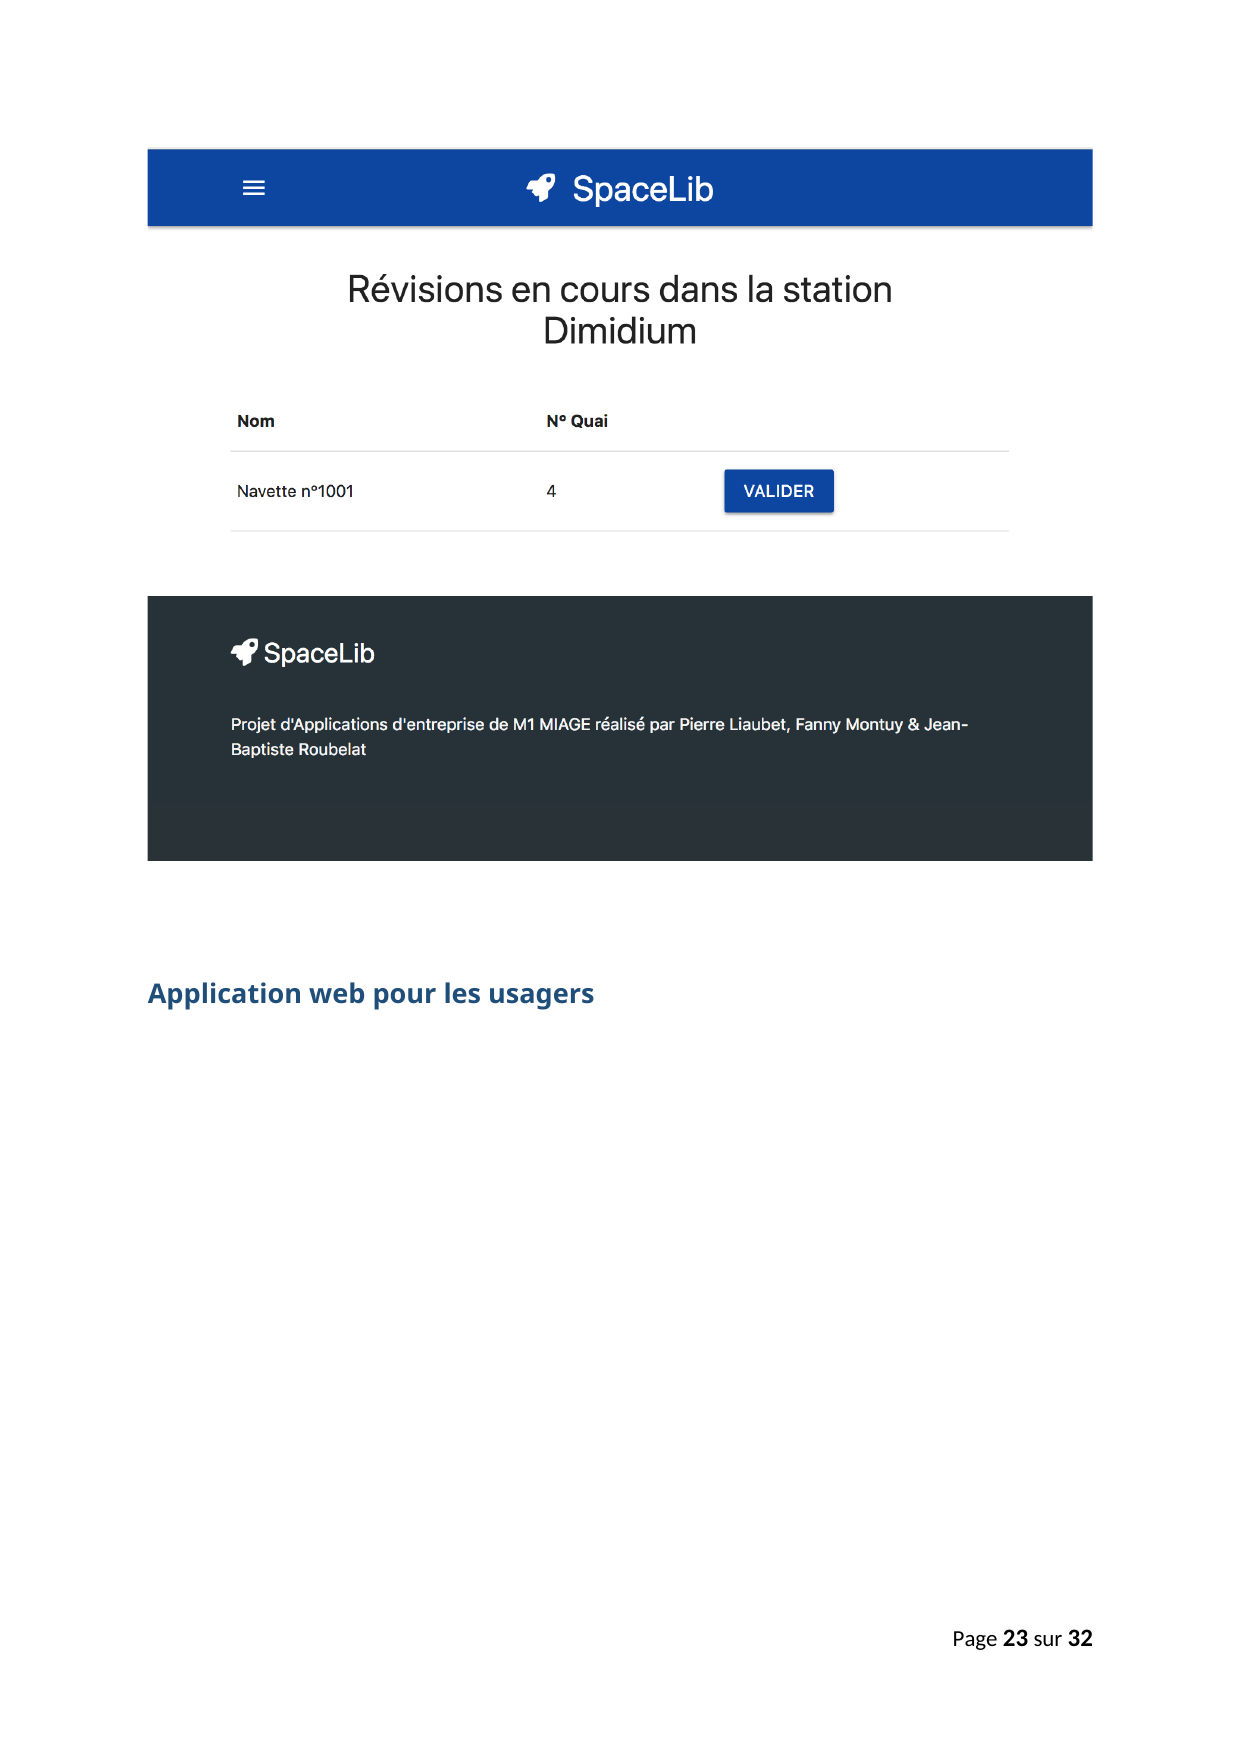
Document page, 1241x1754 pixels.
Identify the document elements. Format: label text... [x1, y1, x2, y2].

subtitle Application web pour les usagers [148, 974, 1093, 1011]
picture [147, 147, 1093, 862]
